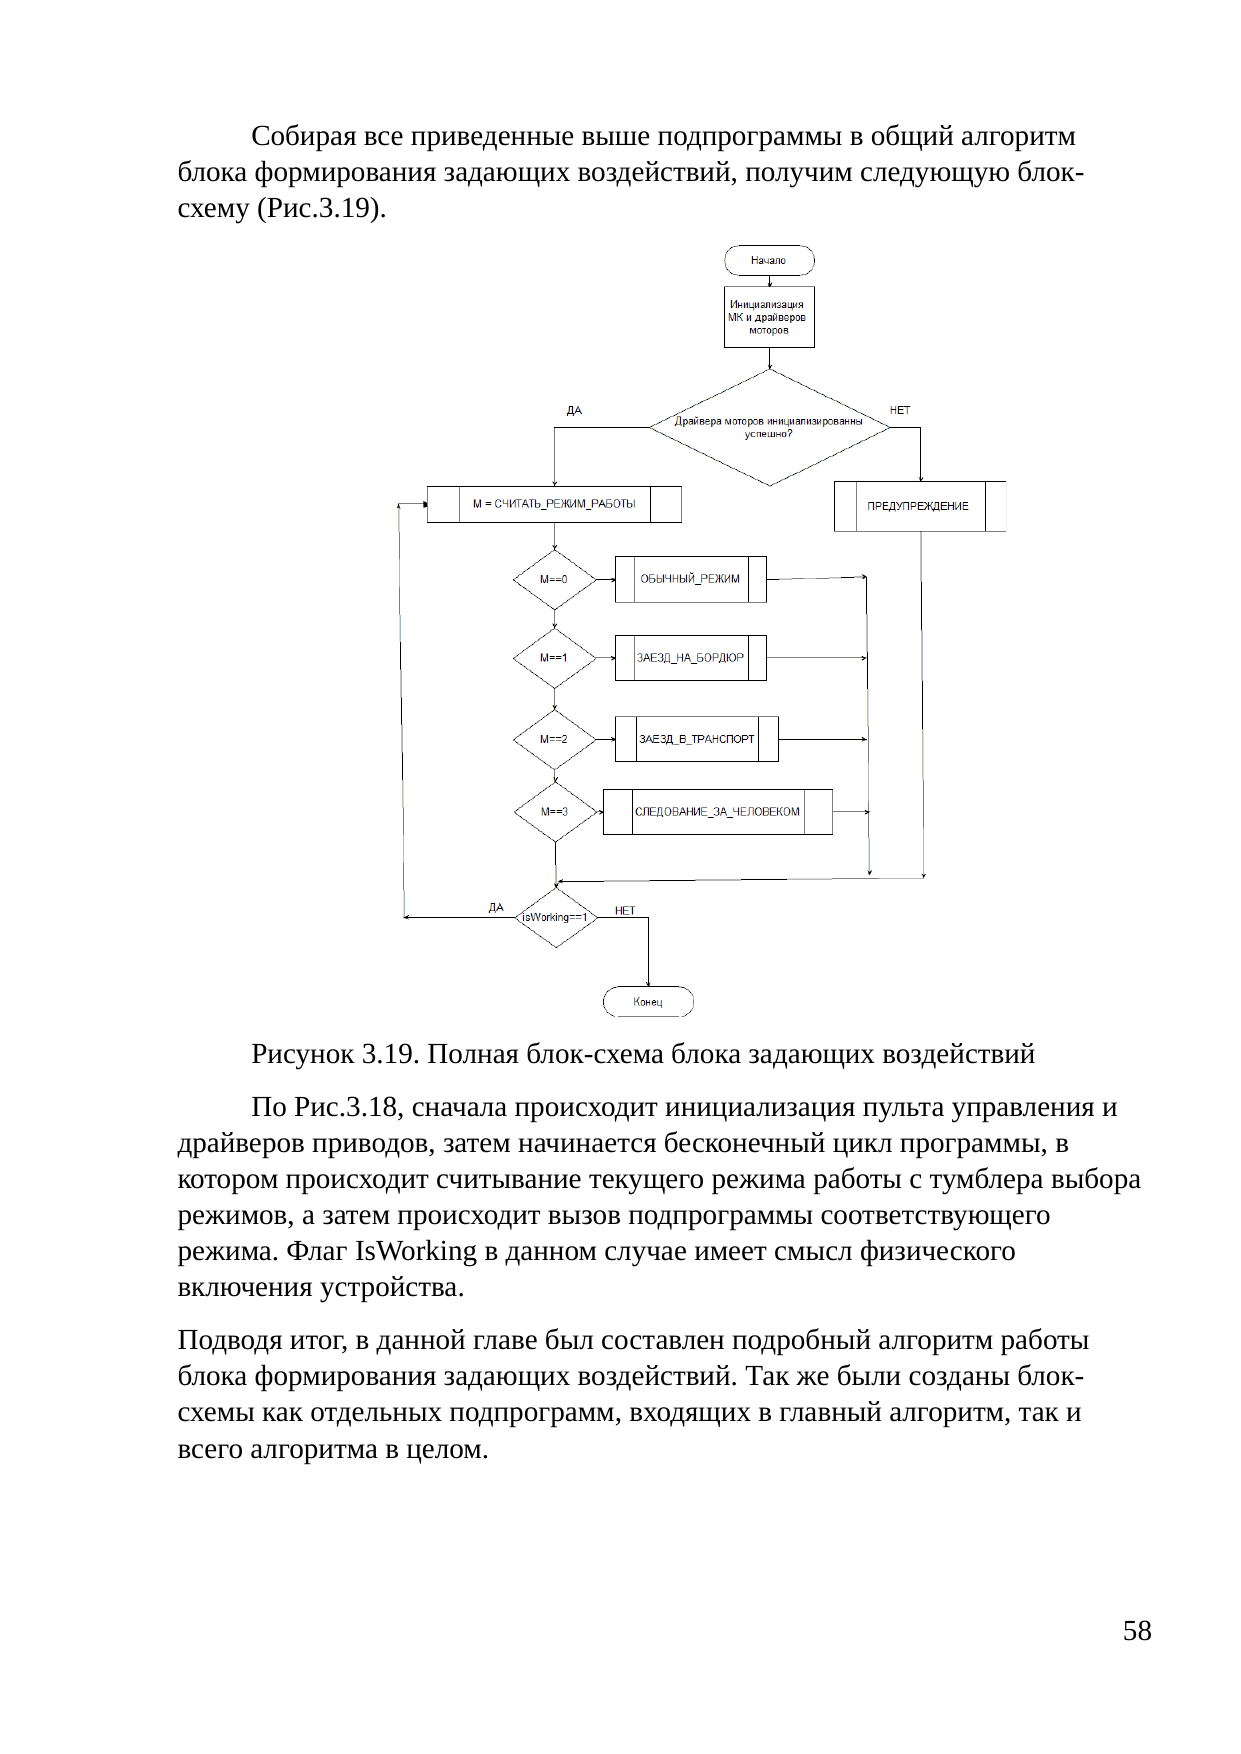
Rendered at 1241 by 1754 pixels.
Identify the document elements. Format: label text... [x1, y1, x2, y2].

text Подводя итог, в данной главе был составлен подробный алгоритм работы блока формирования задающих воздействий. Так же были созданы блок-схемы как отдельных подпрограмм, входящих в главный алгоритм, так и всего алгоритма в целом. [177, 1322, 1152, 1464]
text Собирая все приведенные выше подпрограммы в общий алгоритм блока формирования задающих воздействий, получим следующую блок-схему (Рис.3.19). [177, 118, 1152, 224]
picture [396, 243, 1007, 1017]
text По Рис.3.18, сначала происходит инициализация пульта управления и драйверов приводов, затем начинается бесконечный цикл программы, в котором происходит считывание текущего режима работы с тумблера выбора режимов, а затем происходит вызов подпрограммы соответствующего режима. Флаг IsWorking в данном случае имеет смысл физического включения устройства. [177, 1089, 1152, 1303]
text Рисунок 3.19. Полная блок-схема блока задающих воздействий [177, 1036, 1152, 1069]
